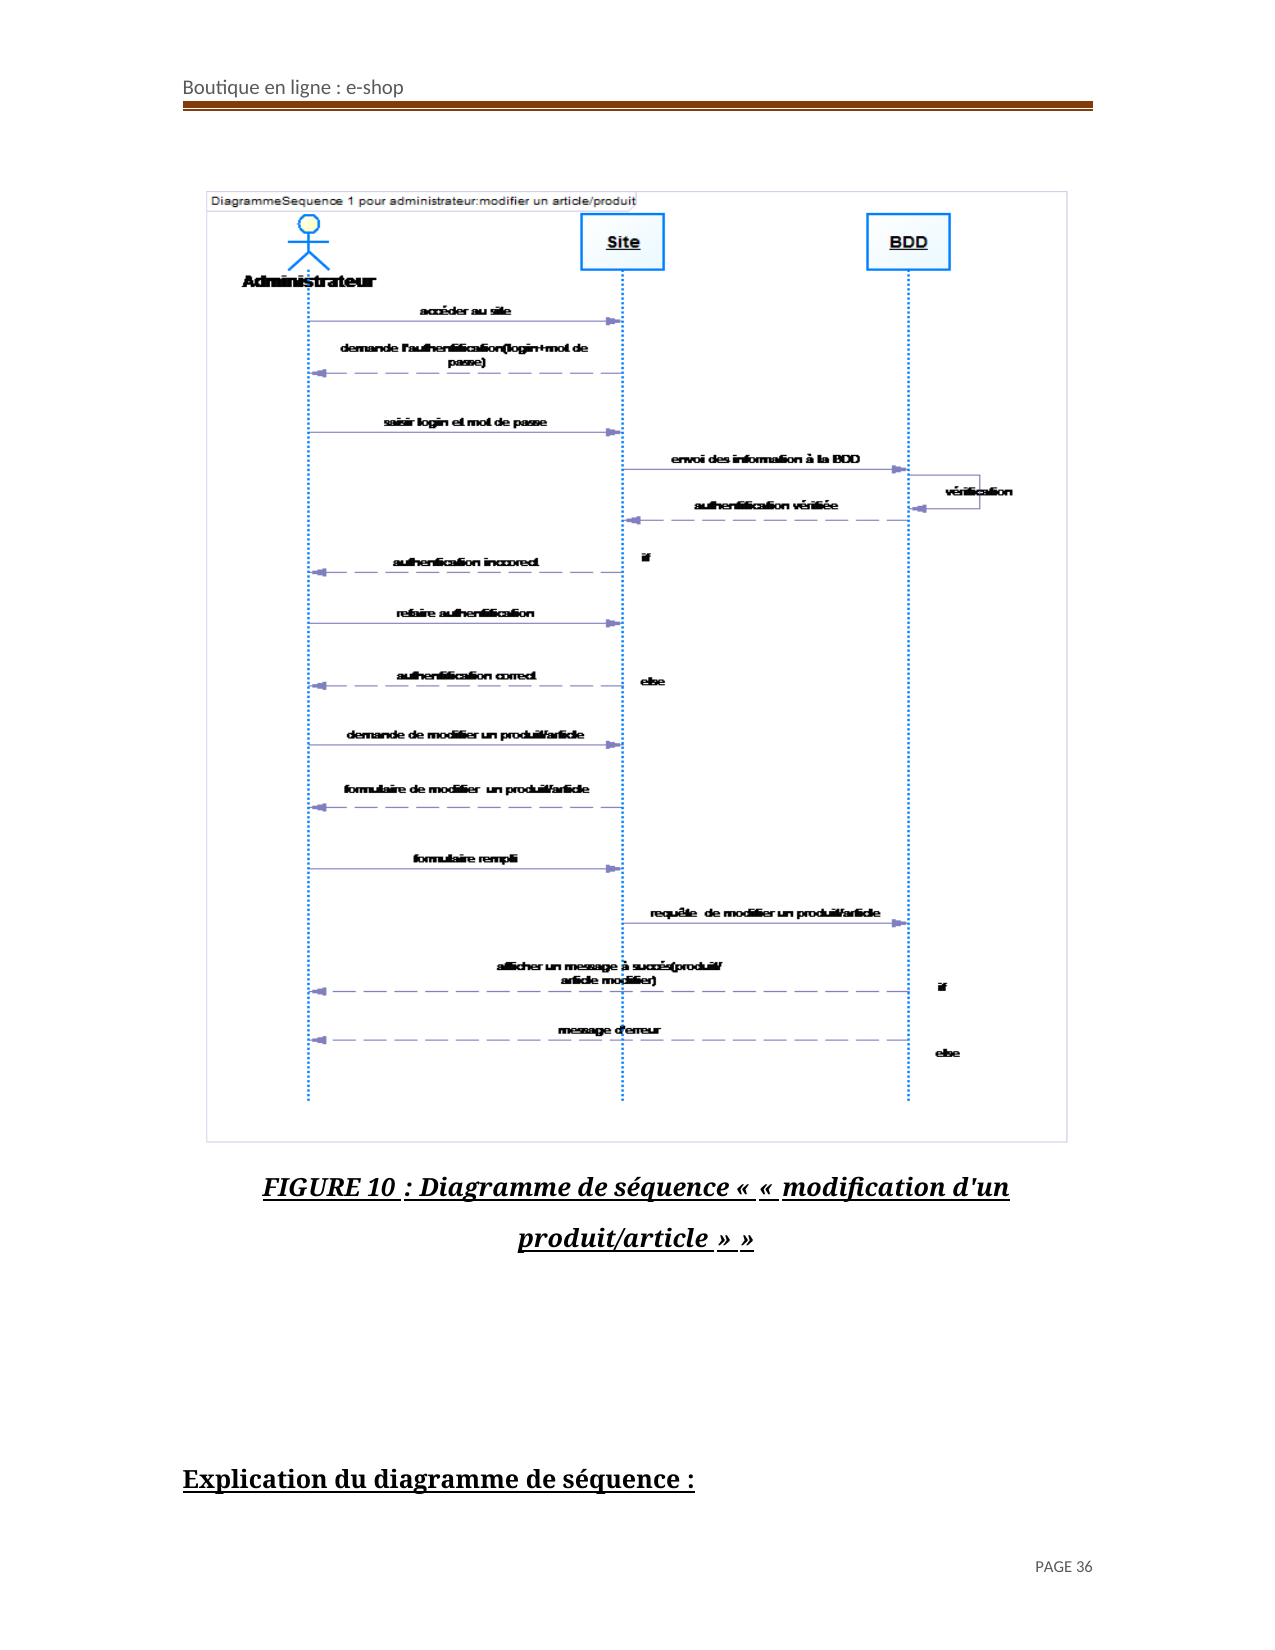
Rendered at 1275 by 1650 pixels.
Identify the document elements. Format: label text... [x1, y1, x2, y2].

picture [206, 191, 1069, 1145]
text Explication du diagramme de séquence : [182, 1462, 1093, 1496]
text FIGURE 10 : Diagramme de séquence « « modification d'un produit/article » » [182, 1170, 1093, 1255]
